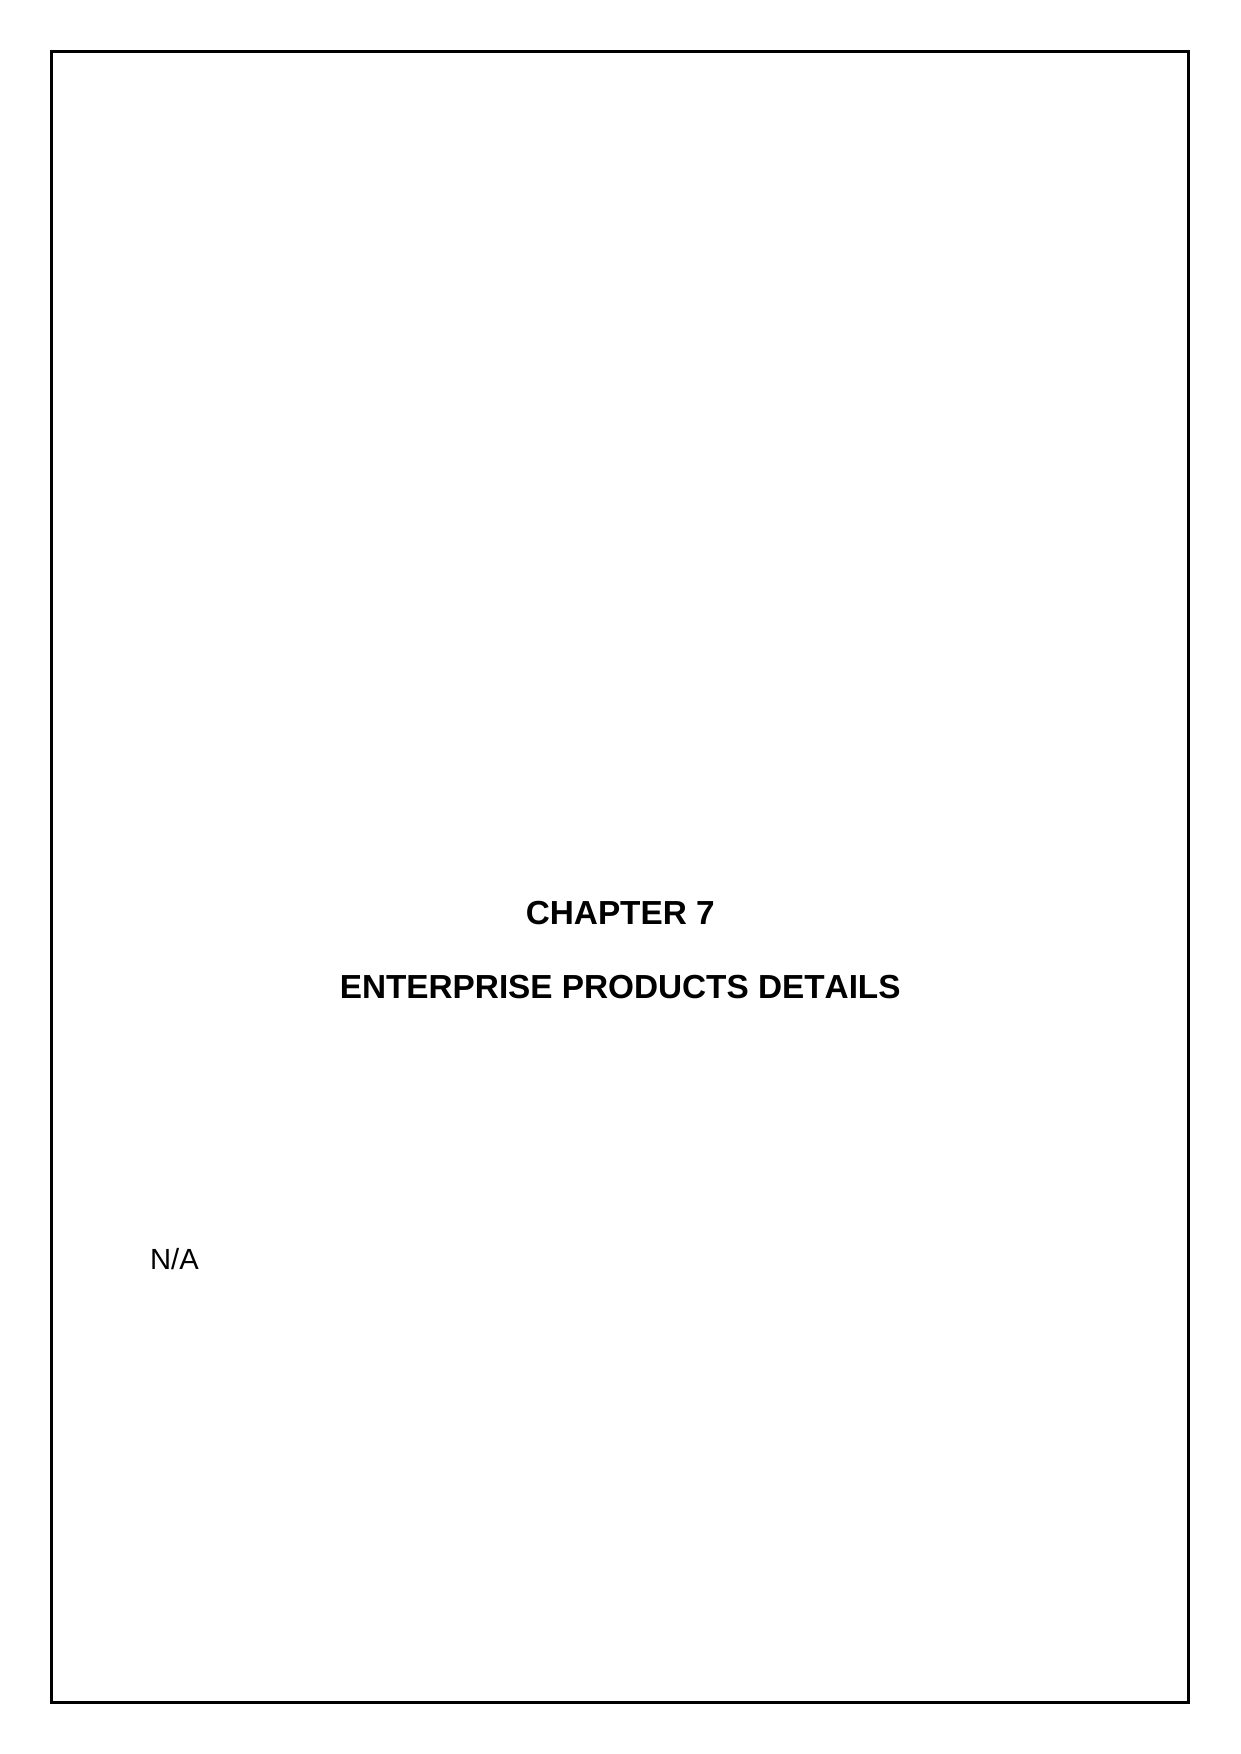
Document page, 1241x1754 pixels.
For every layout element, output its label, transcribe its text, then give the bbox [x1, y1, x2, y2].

text N/A [150, 1242, 1090, 1276]
text CHAPTER 7 [150, 893, 1090, 931]
text ENTERPRISE PRODUCTS DETAILS [150, 967, 1090, 1005]
